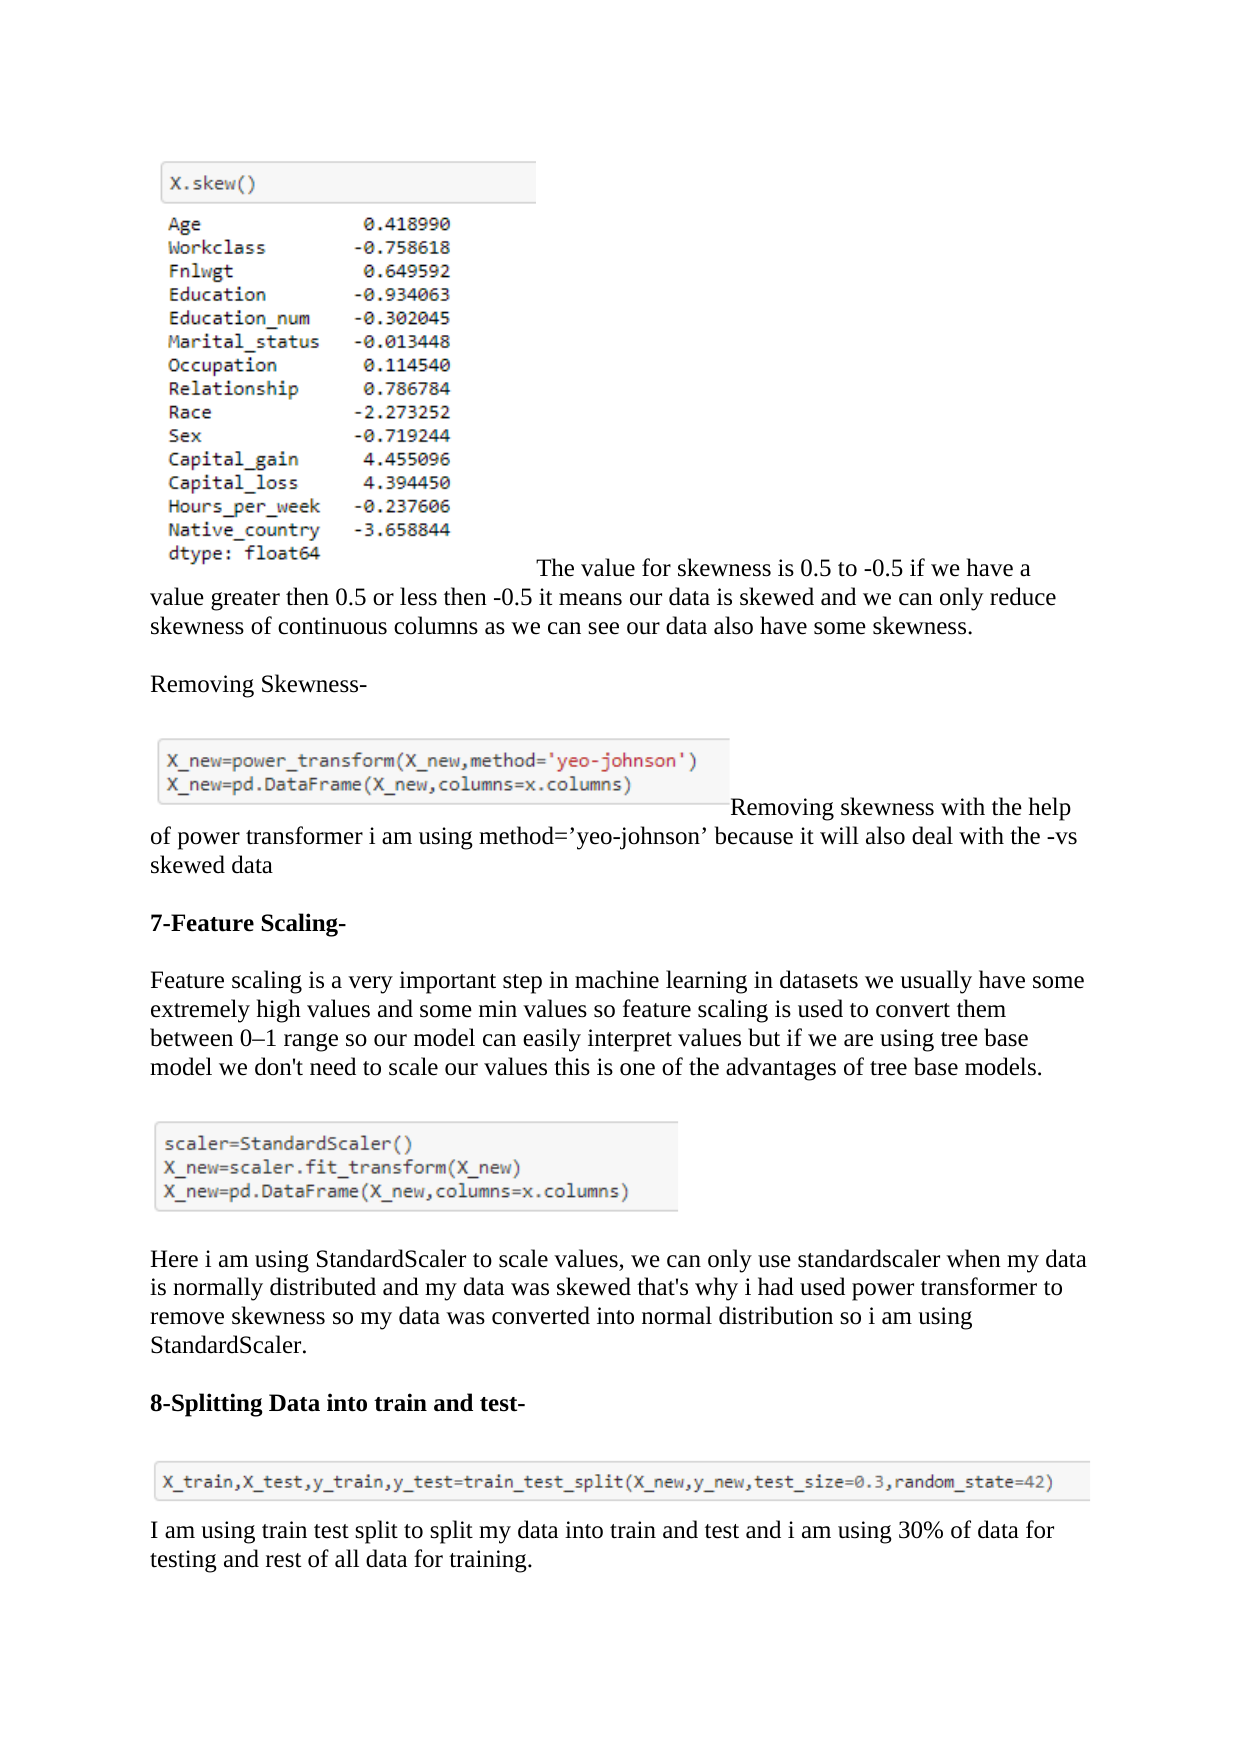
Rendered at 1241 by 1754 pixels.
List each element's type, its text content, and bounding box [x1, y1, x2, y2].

text 7-Feature Scaling- [150, 908, 1090, 936]
text 8-Splitting Data into train and test- [150, 1388, 1090, 1417]
picture [150, 726, 730, 816]
picture [150, 150, 536, 577]
text I am using train test split to split my data into train and test and i am using 30% of data for testing and rest of all data for training. [150, 1516, 1090, 1573]
picture [150, 1109, 679, 1215]
text Removing Skewness- [150, 669, 1090, 697]
text Feature scaling is a very important step in machine learning in datasets we usually have some extremely high values and some min values so feature scaling is used to convert them between 0–1 range so our model can easily interpret values but if we are using tree base model we don't need to scale our values this is one of the advantages of tree base models. [150, 966, 1090, 1081]
picture [150, 1445, 1091, 1516]
text Here i am using StandardScaler to scale values, we can only use standardscaler when my data is normally distributed and my data was skewed that's why i had used power transformer to remove skewness so my data was converted into normal distribution so i am using StandardScaler. [150, 1244, 1090, 1359]
